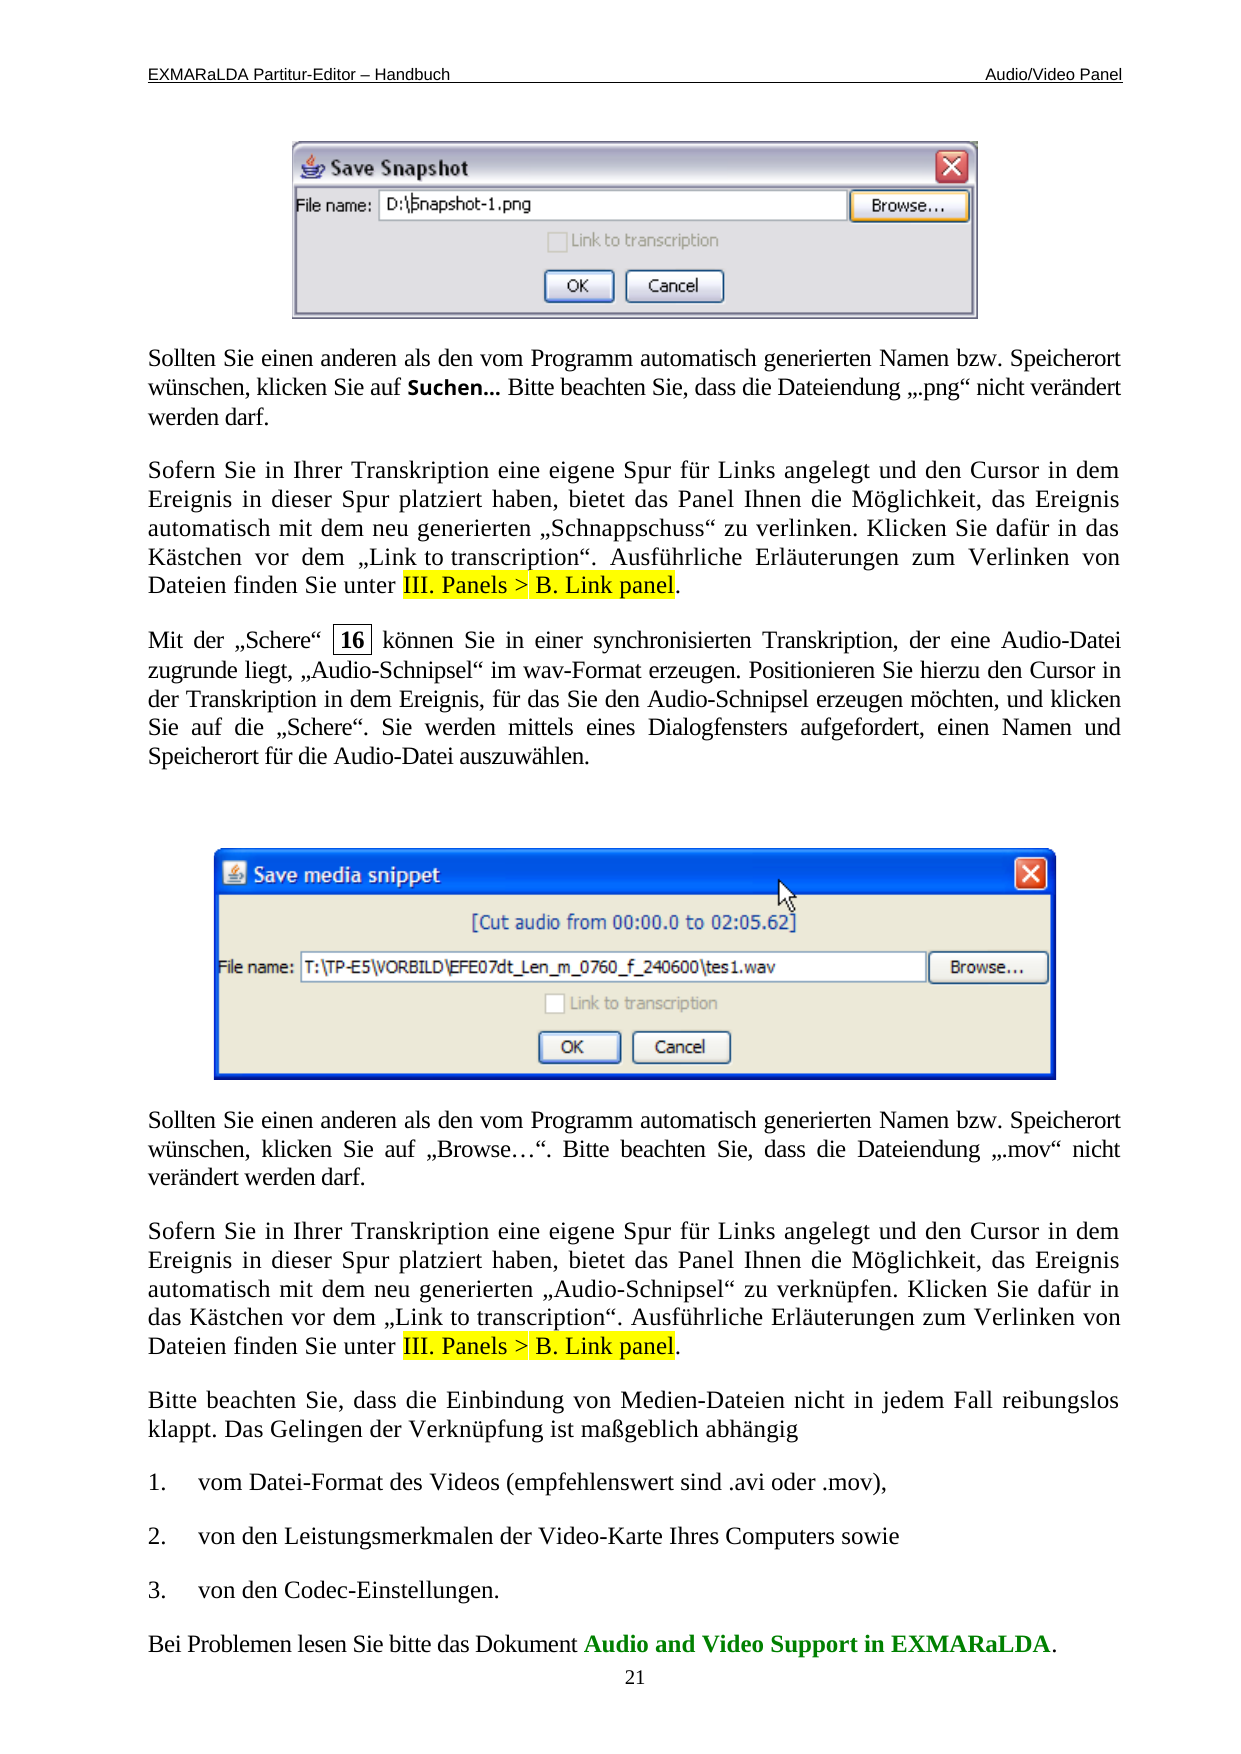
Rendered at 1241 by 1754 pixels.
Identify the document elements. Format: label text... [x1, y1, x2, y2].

text Sollten Sie einen anderen als den vom Programm automatisch generierten Namen bzw. Speicherort wünschen, klicken Sie auf „Browse…“. Bitte beachten Sie, dass die Dateiendung „.mov“ nicht verändert werden darf. [148, 1105, 1122, 1191]
text Bitte beachten Sie, dass die Einbindung von Medien-Dateien nicht in jedem Fall reibungslos klappt. Das Gelingen der Verknüpfung ist maßgeblich abhängig [148, 1385, 1122, 1442]
picture [213, 848, 1057, 1080]
list von den Codec-Einstellungen. [148, 1575, 1122, 1604]
text Sofern Sie in Ihrer Transkription eine eigene Spur für Links angelegt und den Cursor in dem Ereignis in dieser Spur platziert haben, bietet das Panel Ihnen die Möglichkeit, das Ereignis automatisch mit dem neu generierten „Schnappschuss“ zu verlinken. Klicken Sie dafür in das Kästchen vor dem „Link to transcription“. Ausführliche Erläuterungen zum Verlinken von Dateien finden Sie unter III. Panels > B. Link panel. [148, 455, 1122, 599]
text Mit der „Schere“ 16 können Sie in einer synchronisierten Transkription, der eine Audio-Datei zugrunde liegt, „Audio-Schnipsel“ im wav-Format erzeugen. Positionieren Sie hierzu den Cursor in der Transkription in dem Ereignis, für das Sie den Audio-Schnipsel erzeugen möchten, und klicken Sie auf die „Schere“. Sie werden mittels eines Dialogfensters aufgefordert, einen Namen und Speicherort für die Audio-Datei auszuwählen. [148, 624, 1122, 770]
text Sofern Sie in Ihrer Transkription eine eigene Spur für Links angelegt und den Cursor in dem Ereignis in dieser Spur platziert haben, bietet das Panel Ihnen die Möglichkeit, das Ereignis automatisch mit dem neu generierten „Audio-Schnipsel“ zu verknüpfen. Klicken Sie dafür in das Kästchen vor dem „Link to transcription“. Ausführliche Erläuterungen zum Verlinken von Dateien finden Sie unter III. Panels > B. Link panel. [148, 1216, 1122, 1360]
text Bei Problemen lesen Sie bitte das Dokument Audio and Video Support in EXMARaLDA. [148, 1629, 1122, 1657]
list von den Leistungsmerkmalen der Video-Karte Ihres Computers sowie [148, 1521, 1122, 1550]
text Sollten Sie einen anderen als den vom Programm automatisch generierten Namen bzw. Speicherort wünschen, klicken Sie auf Suchen… Bitte beachten Sie, dass die Dateiendung „.png“ nicht verändert werden darf. [148, 343, 1122, 430]
picture [292, 141, 978, 319]
list vom Datei-Format des Videos (empfehlenswert sind .avi oder .mov), [148, 1467, 1122, 1496]
